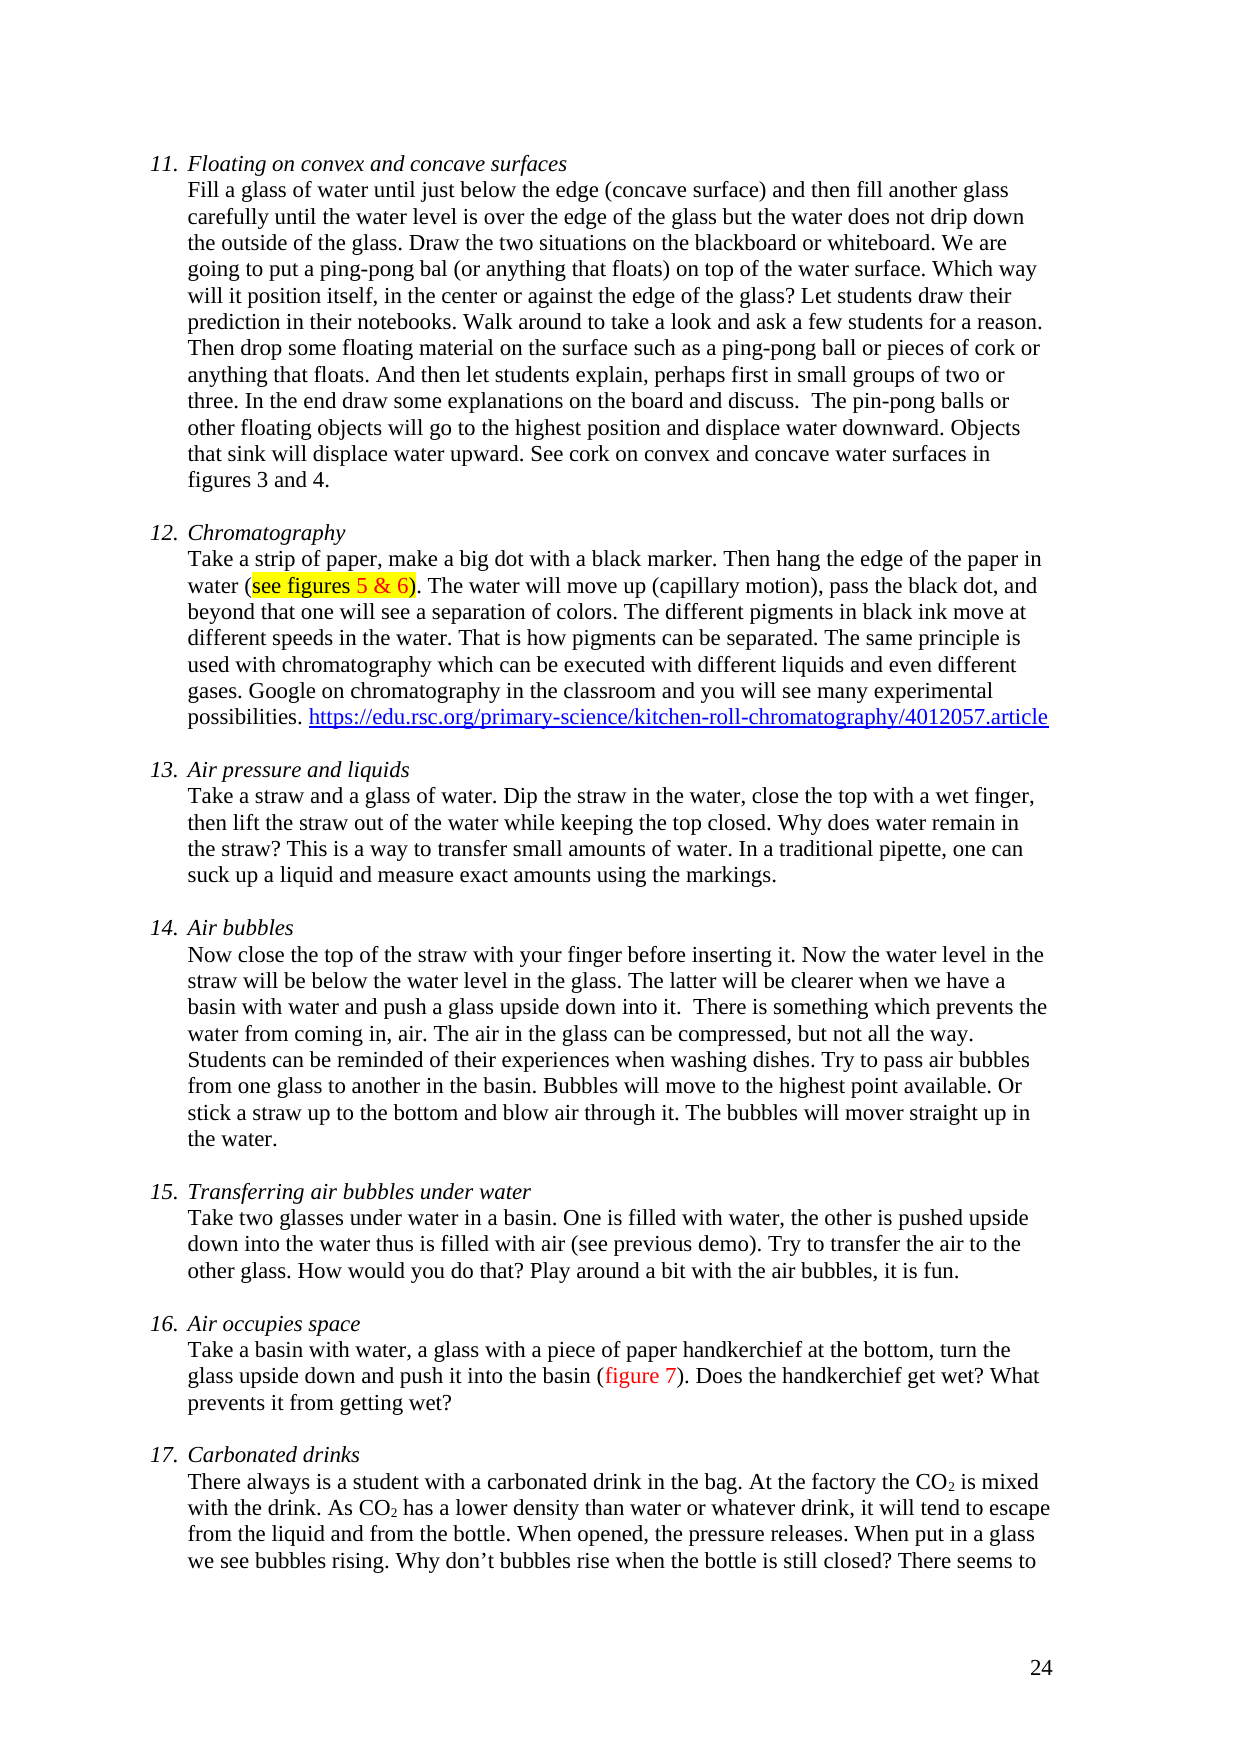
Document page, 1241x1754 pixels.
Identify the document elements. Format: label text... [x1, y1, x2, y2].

subtitle Air occupies space [150, 1309, 1053, 1336]
text Take a straw and a glass of water. Dip the straw in the water, close the top with a wet finger, then lift the straw out of the water while keeping the top closed. Why does water remain in the straw? This is a way to transfer small amounts of water. In a traditional pipette, one can suck up a liquid and measure exact amounts using the markings. [187, 782, 1053, 888]
text Take a basin with water, a glass with a piece of paper handkerchief at the bottom, turn the glass upside down and push it into the basin (figure 7). Does the handkerchief get wet? What prevents it from getting wet? [187, 1336, 1053, 1415]
text Take two glasses under water in a basin. One is filled with water, the other is pushed upside down into the water thus is filled with air (see previous demo). Try to transfer the air to the other glass. How would you do that? Play around a bit with the air bubbles, it is fun. [187, 1204, 1053, 1283]
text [187, 1468, 1053, 1573]
text Fill a glass of water until just below the edge (concave surface) and then fill another glass carefully until the water level is over the edge of the glass but the water does not drip down the outside of the glass. Draw the two situations on the blackboard or whiteboard. We are going to put a ping-pong bal (or anything that floats) on top of the water surface. Which way will it position itself, in the center or against the edge of the glass? Let students draw their prediction in their notebooks. Walk around to take a look and ask a few students for a reason. Then drop some floating material on the surface such as a ping-pong ball or pieces of cork or anything that floats. And then let students explain, perhaps first in small groups of two or three. In the end draw some explanations on the board and discuss. The pin-pong balls or other floating objects will go to the highest position and displace water downward. Objects that sink will displace water upward. See cork on convex and concave water surfaces in figures 3 and 4. [187, 176, 1053, 493]
text Take a strip of paper, make a big dot with a black marker. Then hang the edge of the paper in water (see figures 5 & 6). The water will move up (capillary motion), pass the black dot, and beyond that one will see a separation of colors. The different pigments in black ink move at different speeds in the water. That is how pigments can be separated. The same principle is used with chromatography which can be executed with different liquids and even different gases. Google on chromatography in the classroom and you will see many experimental possibilities. https://edu.rsc.org/primary-science/kitchen-roll-chromatography/4012057.article [187, 545, 1053, 730]
subtitle Air bubbles [150, 914, 1053, 941]
subtitle Air pressure and liquids [150, 756, 1053, 782]
subtitle Chromatography [150, 519, 1053, 545]
subtitle Floating on convex and concave surfaces [150, 150, 1053, 176]
text Now close the top of the straw with your finger before inserting it. Now the water level in the straw will be below the water level in the glass. The latter will be clearer when we have a basin with water and push a glass upside down into it. There is something which prevents the water from coming in, air. The air in the glass can be compressed, but not all the way. Students can be reminded of their experiences when washing dishes. Try to pass air bubbles from one glass to another in the basin. Bubbles will move to the highest point available. Or stick a straw up to the bottom and blow air through it. The bubbles will mover straight up in the water. [187, 941, 1053, 1151]
subtitle Transferring air bubbles under water [150, 1178, 1053, 1204]
subtitle Carbonated drinks [150, 1441, 1053, 1468]
